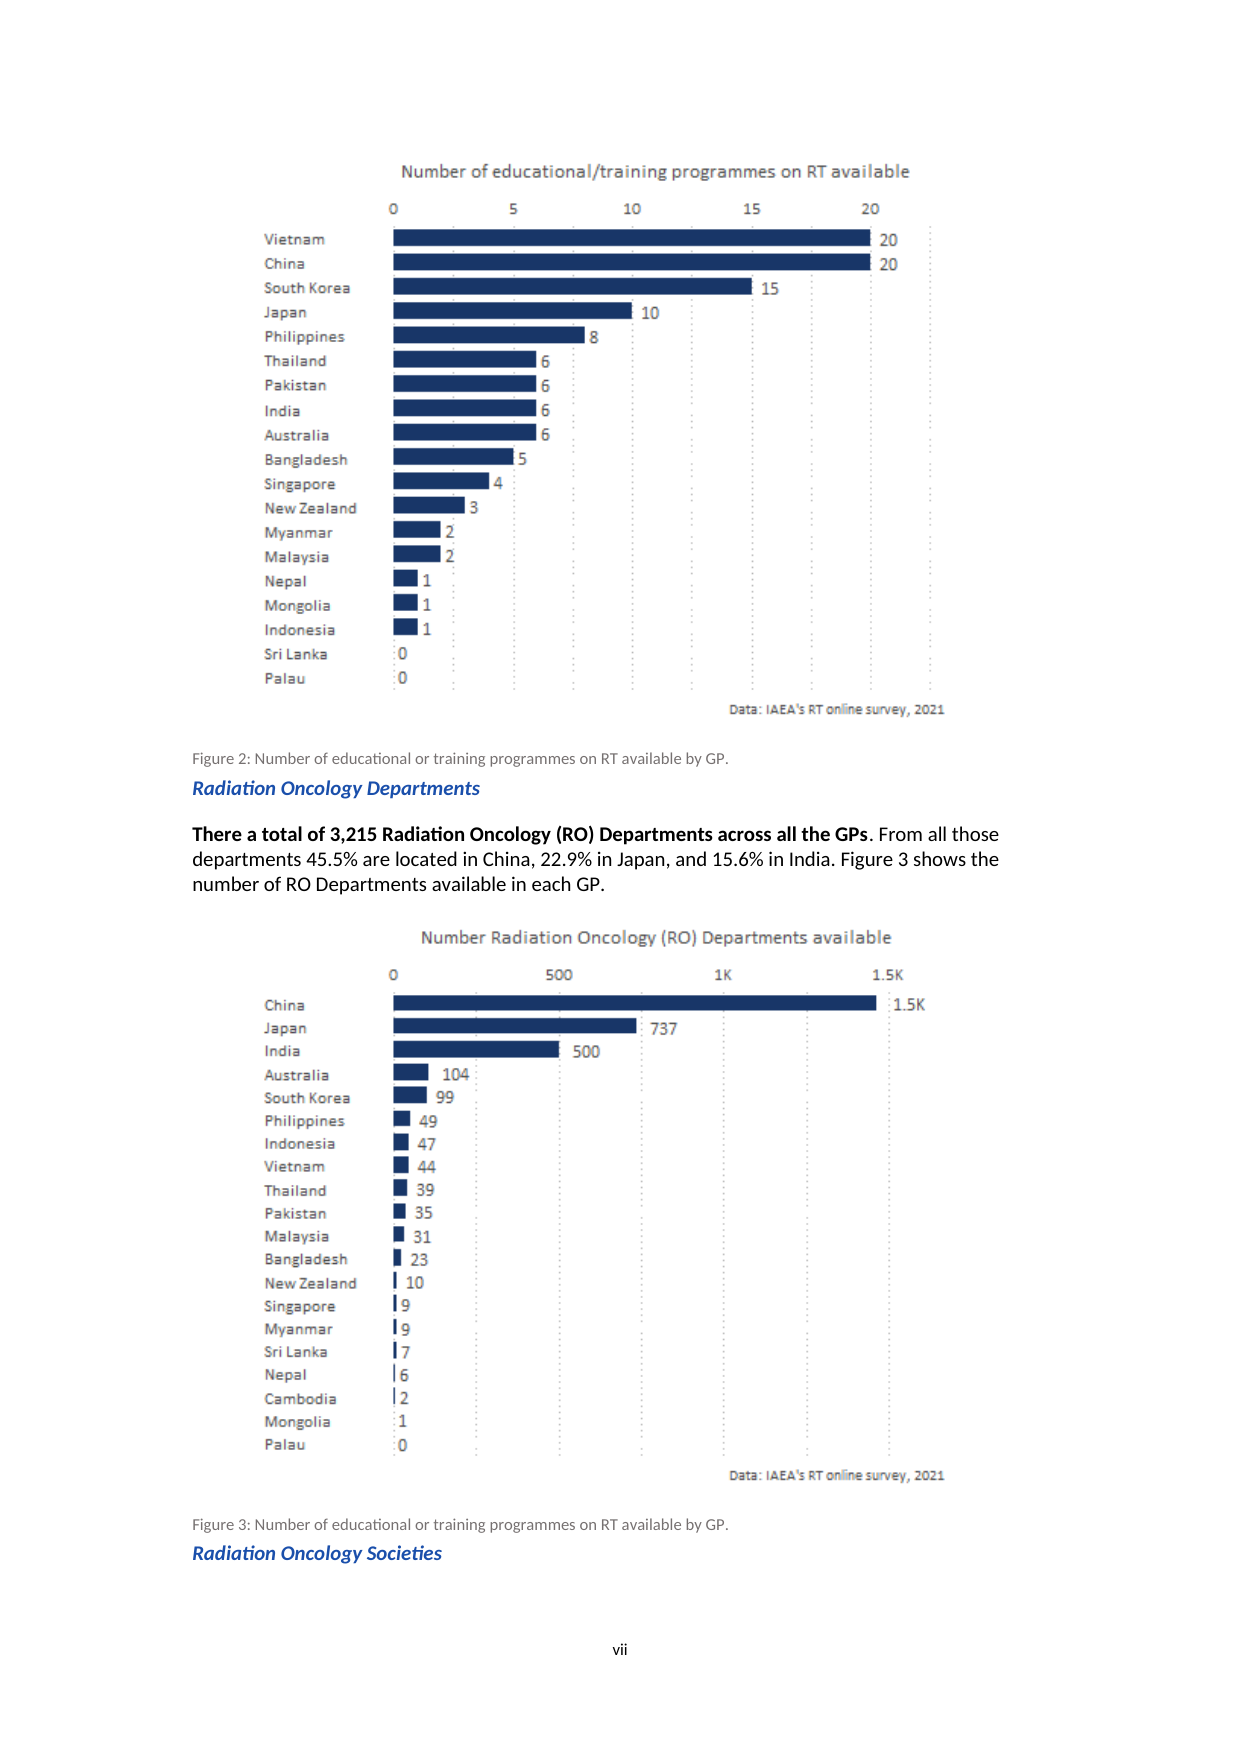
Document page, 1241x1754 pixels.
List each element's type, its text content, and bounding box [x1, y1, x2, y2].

text Figure 3: Number of educational or training programmes on RT available by GP. [192, 1514, 1048, 1534]
subtitle Radiation Oncology Societies [192, 1541, 1048, 1566]
picture [210, 915, 957, 1494]
text There a total of 3,215 Radiation Oncology (RO) Departments across all the GPs. From all those departments 45.5% are located in China, 22.9% in Japan, and 15.6% in India. Figure 3 shows the number of RO Departments available in each GP. [192, 821, 1048, 897]
subtitle Radiation Oncology Departments [192, 775, 1048, 800]
text Figure 2: Number of educational or training programmes on RT available by GP. [192, 748, 1048, 768]
picture [210, 150, 957, 728]
